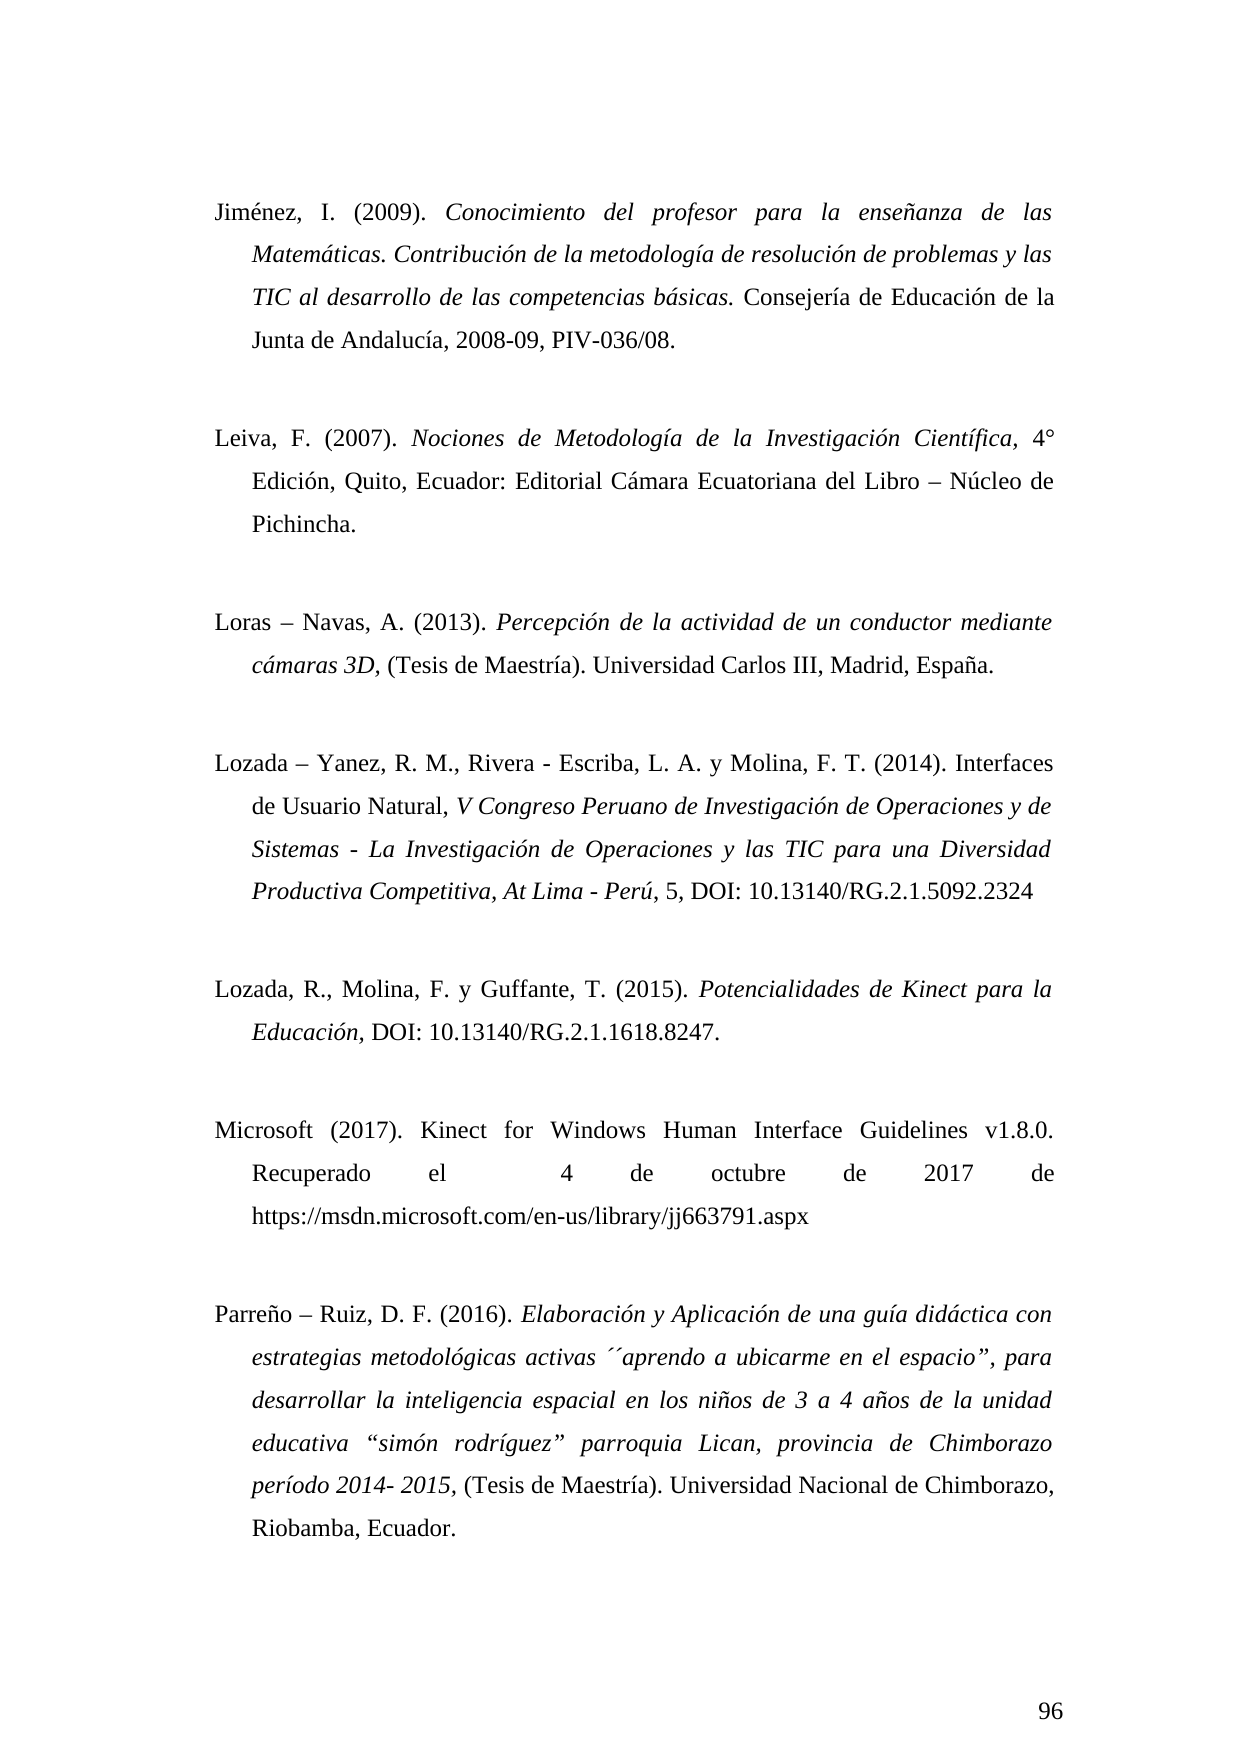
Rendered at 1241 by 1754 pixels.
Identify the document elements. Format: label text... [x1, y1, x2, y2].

text Loras – Navas, A. (2013). Percepción de la actividad de un conductor mediante cámaras 3D, (Tesis de Maestría). Universidad Carlos III, Madrid, España. [214, 607, 1055, 679]
text Leiva, F. (2007). Nociones de Metodología de la Investigación Científica, 4° Edición, Quito, Ecuador: Editorial Cámara Ecuatoriana del Libro – Núcleo de Pichincha. [214, 423, 1055, 538]
text Microsoft (2017). Kinect for Windows Human Interface Guidelines v1.8.0. Recuperado el 4 de octubre de 2017 de https://msdn.microsoft.com/en-us/library/jj663791.aspx [214, 1116, 1055, 1230]
text Lozada, R., Molina, F. y Guffante, T. (2015). Potencialidades de Kinect para la Educación, DOI: 10.13140/RG.2.1.1618.8247. [214, 974, 1055, 1046]
text Jiménez, I. (2009). Conocimiento del profesor para la enseñanza de las Matemáticas. Contribución de la metodología de resolución de problemas y las TIC al desarrollo de las competencias básicas. Consejería de Educación de la Junta de Andalucía, 2008-09, PIV-036/08. [214, 197, 1055, 354]
text Lozada – Yanez, R. M., Rivera - Escriba, L. A. y Molina, F. T. (2014). Interfaces de Usuario Natural, V Congreso Peruano de Investigación de Operaciones y de Sistemas - La Investigación de Operaciones y las TIC para una Diversidad Productiva Competitiva, At Lima - Perú, 5, DOI: 10.13140/RG.2.1.5092.2324 [214, 748, 1055, 905]
text Parreño – Ruiz, D. F. (2016). Elaboración y Aplicación de una guía didáctica con estrategias metodológicas activas ´´aprendo a ubicarme en el espacio”, para desarrollar la inteligencia espacial en los niños de 3 a 4 años de la unidad educativa “simón rodríguez” parroquia Lican, provincia de Chimborazo período 2014- 2015, (Tesis de Maestría). Universidad Nacional de Chimborazo, Riobamba, Ecuador. [214, 1299, 1055, 1542]
